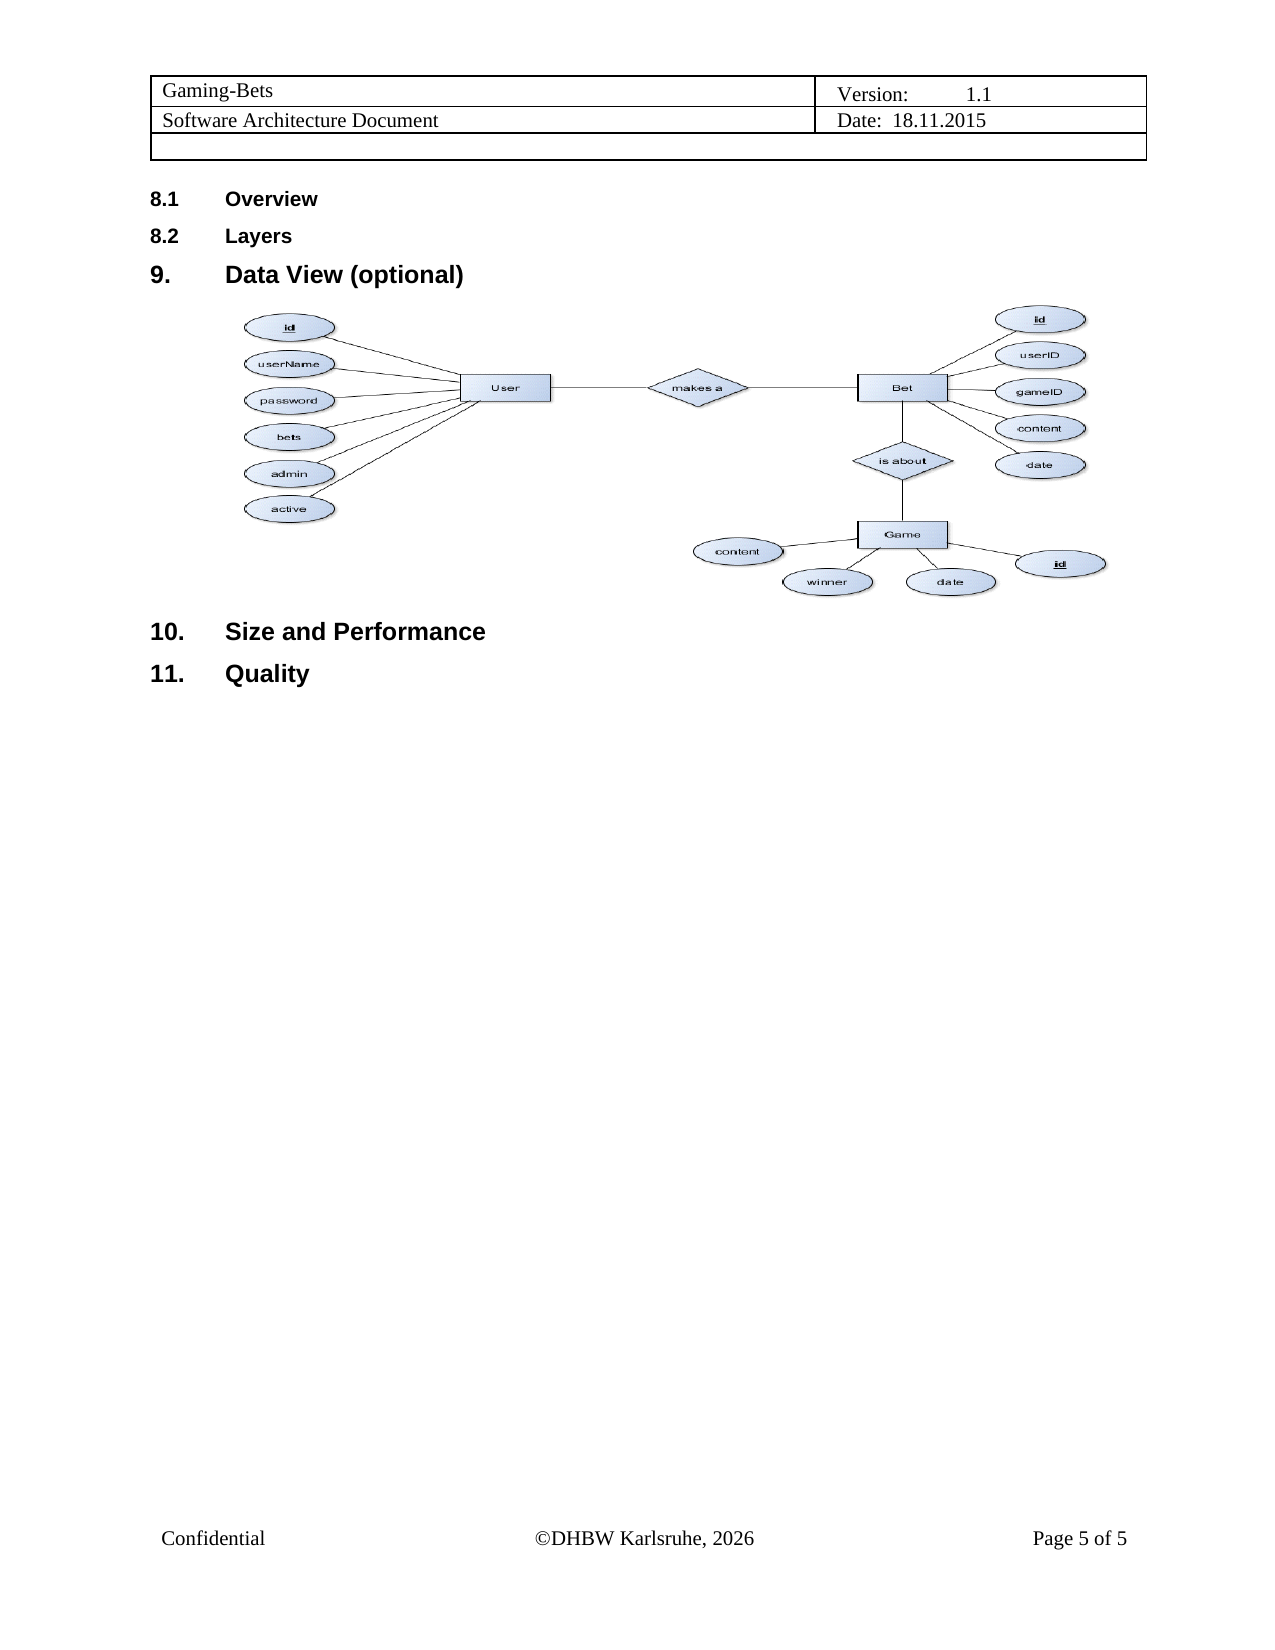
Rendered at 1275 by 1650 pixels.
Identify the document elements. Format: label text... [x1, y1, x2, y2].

picture [228, 295, 1122, 605]
subtitle Size and Performance [150, 617, 1125, 646]
subtitle Overview [150, 185, 1125, 210]
subtitle Layers [150, 223, 1125, 248]
subtitle Data View (optional) [150, 260, 1125, 289]
subtitle Quality [150, 658, 1125, 687]
